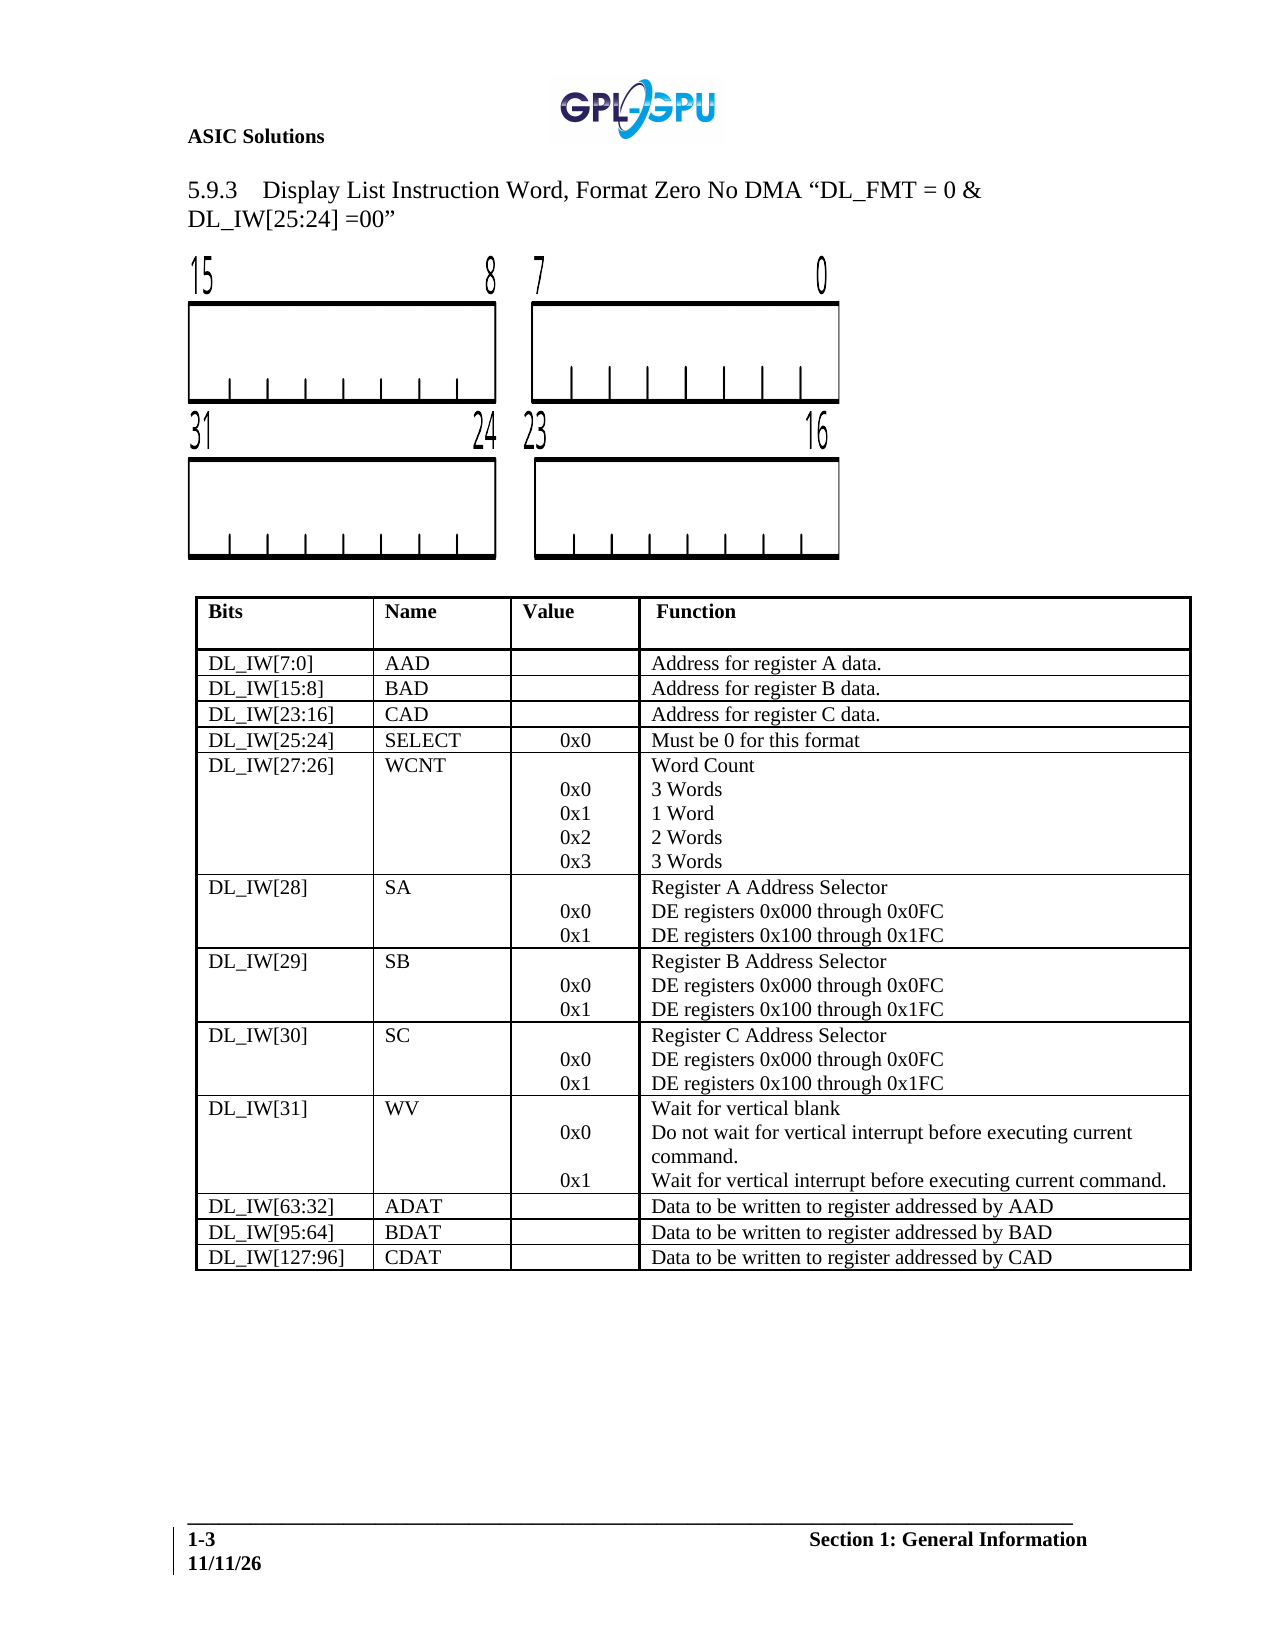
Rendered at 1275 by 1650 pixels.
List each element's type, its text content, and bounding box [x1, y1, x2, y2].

picture [550, 75, 725, 144]
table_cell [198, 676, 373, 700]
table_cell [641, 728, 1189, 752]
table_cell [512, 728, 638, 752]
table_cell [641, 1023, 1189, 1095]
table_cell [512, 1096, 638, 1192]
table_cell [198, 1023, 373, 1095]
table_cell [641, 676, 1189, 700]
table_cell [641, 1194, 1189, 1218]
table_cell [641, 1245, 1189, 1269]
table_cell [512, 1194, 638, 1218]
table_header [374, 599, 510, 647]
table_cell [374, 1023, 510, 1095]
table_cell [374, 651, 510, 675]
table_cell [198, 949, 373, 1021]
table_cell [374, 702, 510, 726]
subtitle 5.9.3 Display List Instruction Word, Format Zero No DMA “DL_FMT = 0 & DL_IW[25:24] =00” [187, 175, 1087, 232]
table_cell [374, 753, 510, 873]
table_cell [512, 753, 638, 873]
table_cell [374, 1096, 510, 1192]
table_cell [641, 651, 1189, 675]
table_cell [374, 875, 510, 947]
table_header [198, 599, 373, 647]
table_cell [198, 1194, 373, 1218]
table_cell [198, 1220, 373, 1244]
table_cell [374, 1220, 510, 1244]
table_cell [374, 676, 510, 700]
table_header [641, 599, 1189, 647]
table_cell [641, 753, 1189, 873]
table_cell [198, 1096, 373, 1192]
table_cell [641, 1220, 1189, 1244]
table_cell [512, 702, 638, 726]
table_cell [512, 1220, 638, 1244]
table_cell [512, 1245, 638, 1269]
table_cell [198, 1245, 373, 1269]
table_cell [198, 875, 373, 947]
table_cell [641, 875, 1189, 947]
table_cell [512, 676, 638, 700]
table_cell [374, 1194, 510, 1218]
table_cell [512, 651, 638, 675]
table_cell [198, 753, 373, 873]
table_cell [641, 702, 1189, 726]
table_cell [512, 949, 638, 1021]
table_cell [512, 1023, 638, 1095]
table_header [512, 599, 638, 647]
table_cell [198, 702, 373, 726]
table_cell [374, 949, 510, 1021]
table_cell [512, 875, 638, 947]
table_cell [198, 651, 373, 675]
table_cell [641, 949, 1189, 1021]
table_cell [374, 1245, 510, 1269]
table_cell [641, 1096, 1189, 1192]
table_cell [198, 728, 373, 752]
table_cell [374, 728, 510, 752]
